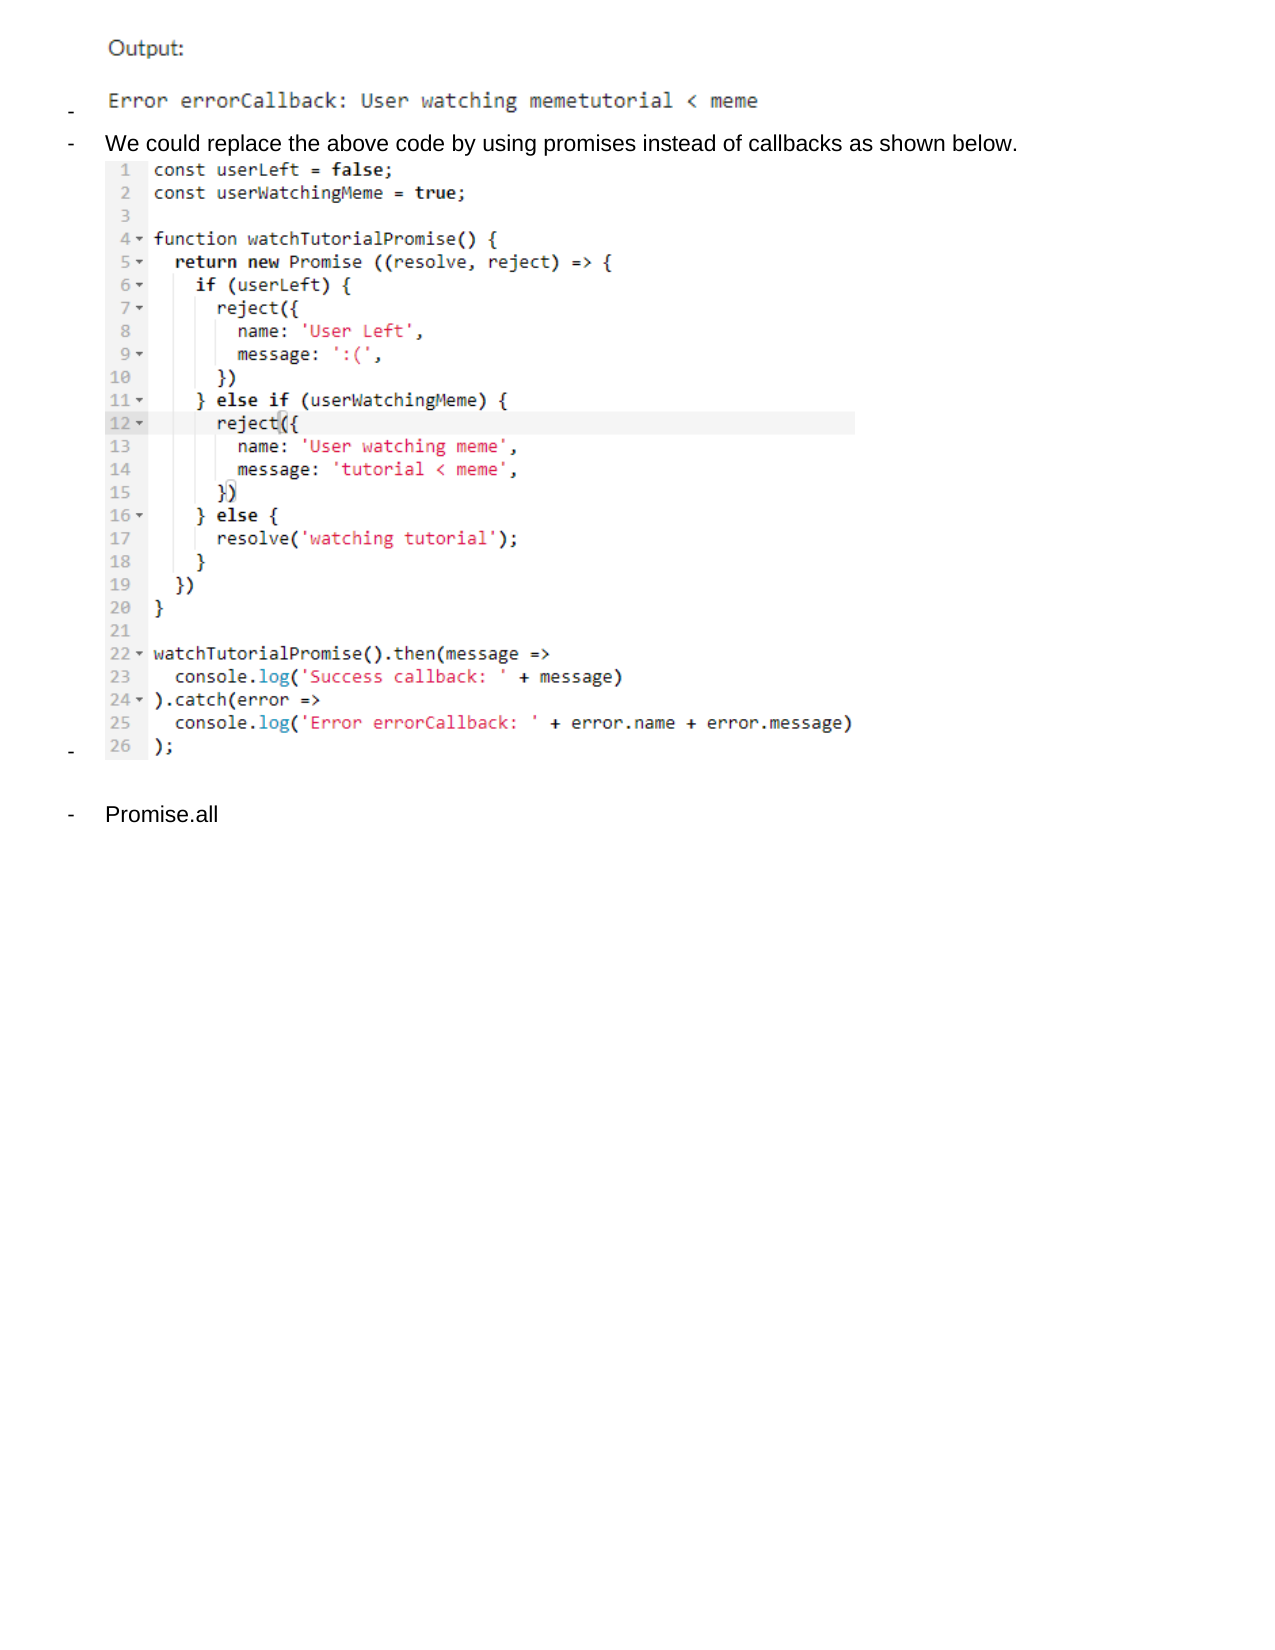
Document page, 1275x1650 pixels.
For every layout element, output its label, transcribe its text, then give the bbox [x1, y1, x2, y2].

picture [105, 161, 855, 760]
list We could replace the above code by using promises instead of callbacks as shown below. [67, 129, 1245, 157]
list Promise.all [67, 800, 1245, 828]
picture [105, 30, 770, 119]
